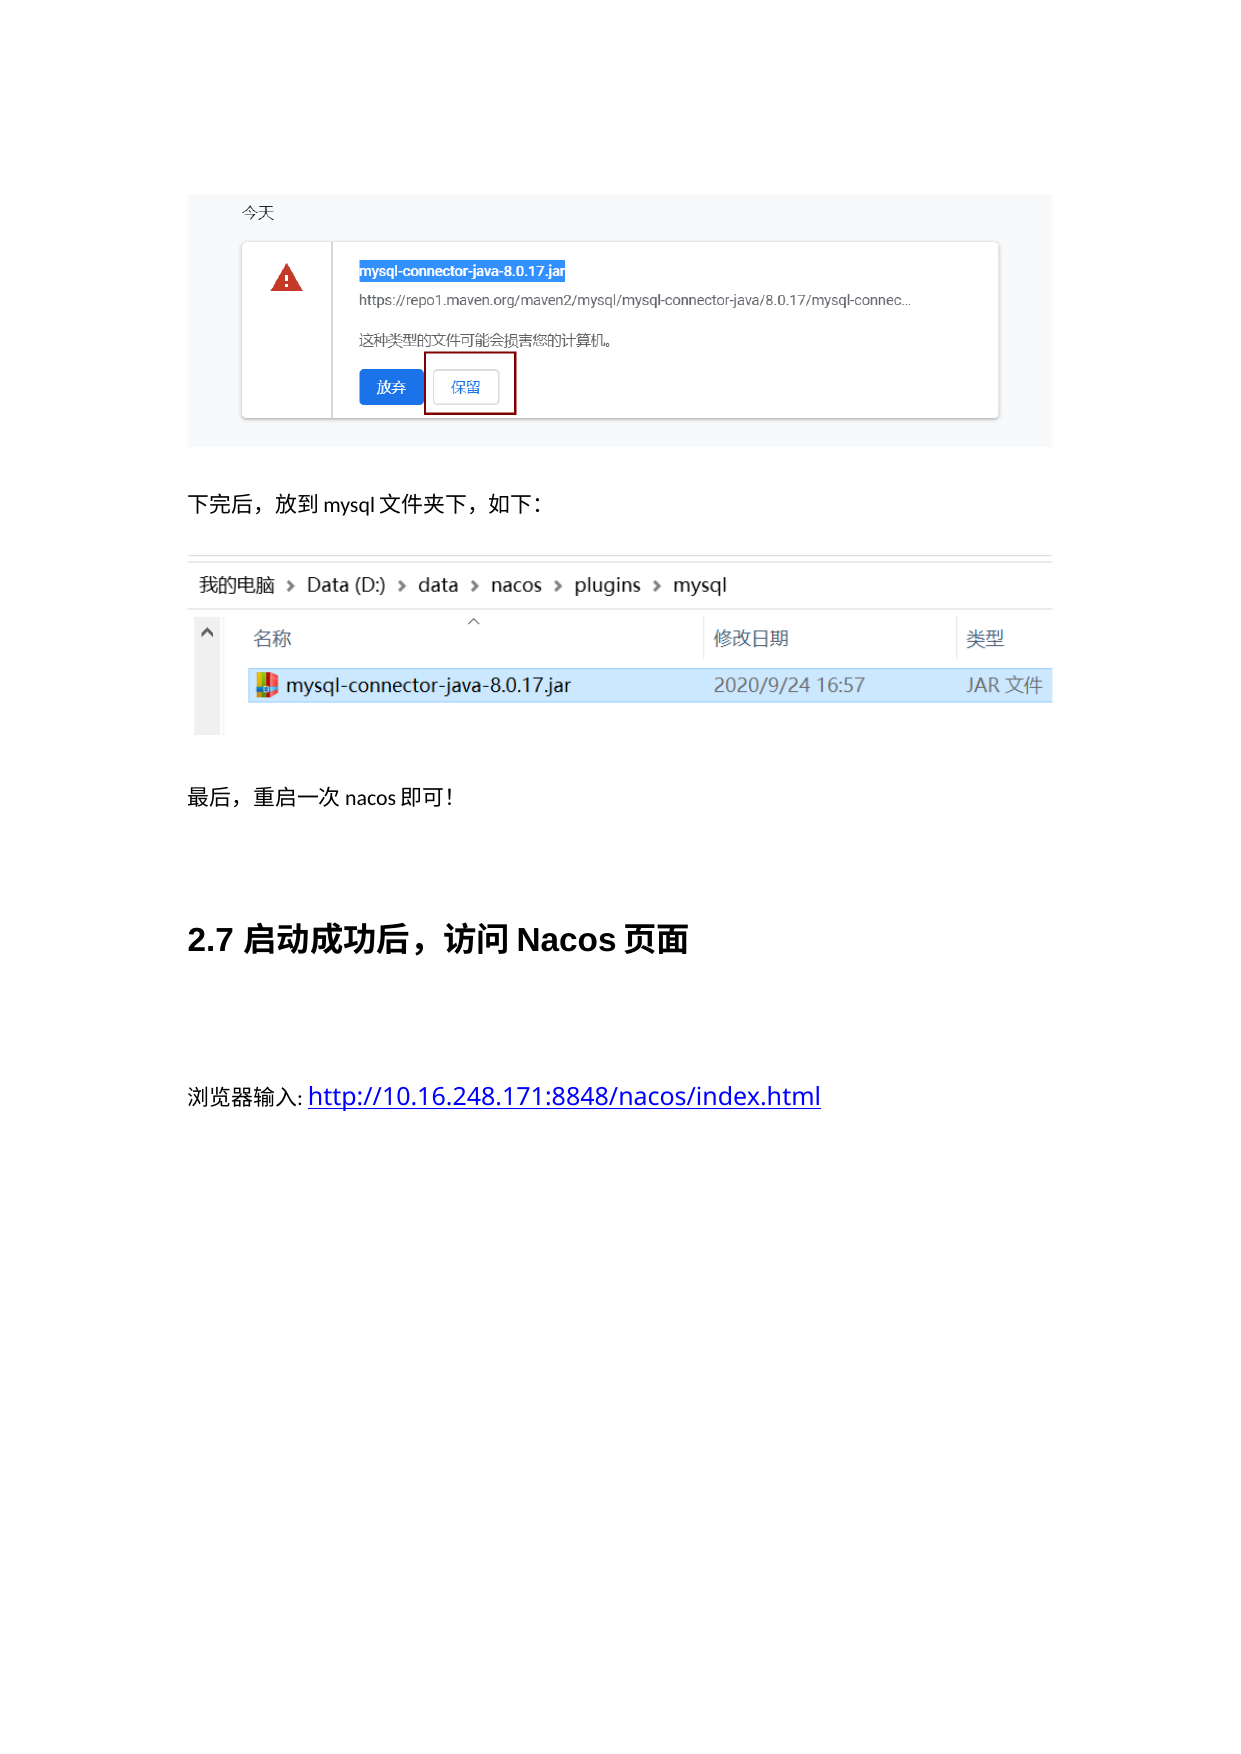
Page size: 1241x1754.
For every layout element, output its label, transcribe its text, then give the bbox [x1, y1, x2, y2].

subtitle 2.7 启动成功后，访问Nacos页面 [187, 904, 1053, 969]
text 下完后，放到mysql文件夹下，如下： [187, 487, 1053, 519]
text 最后，重启一次nacos即可！ [187, 779, 1053, 812]
picture [187, 194, 1053, 447]
text 浏览器输入: http://10.16.248.171:8848/nacos/index.html [187, 1063, 1053, 1128]
picture [187, 552, 1053, 735]
